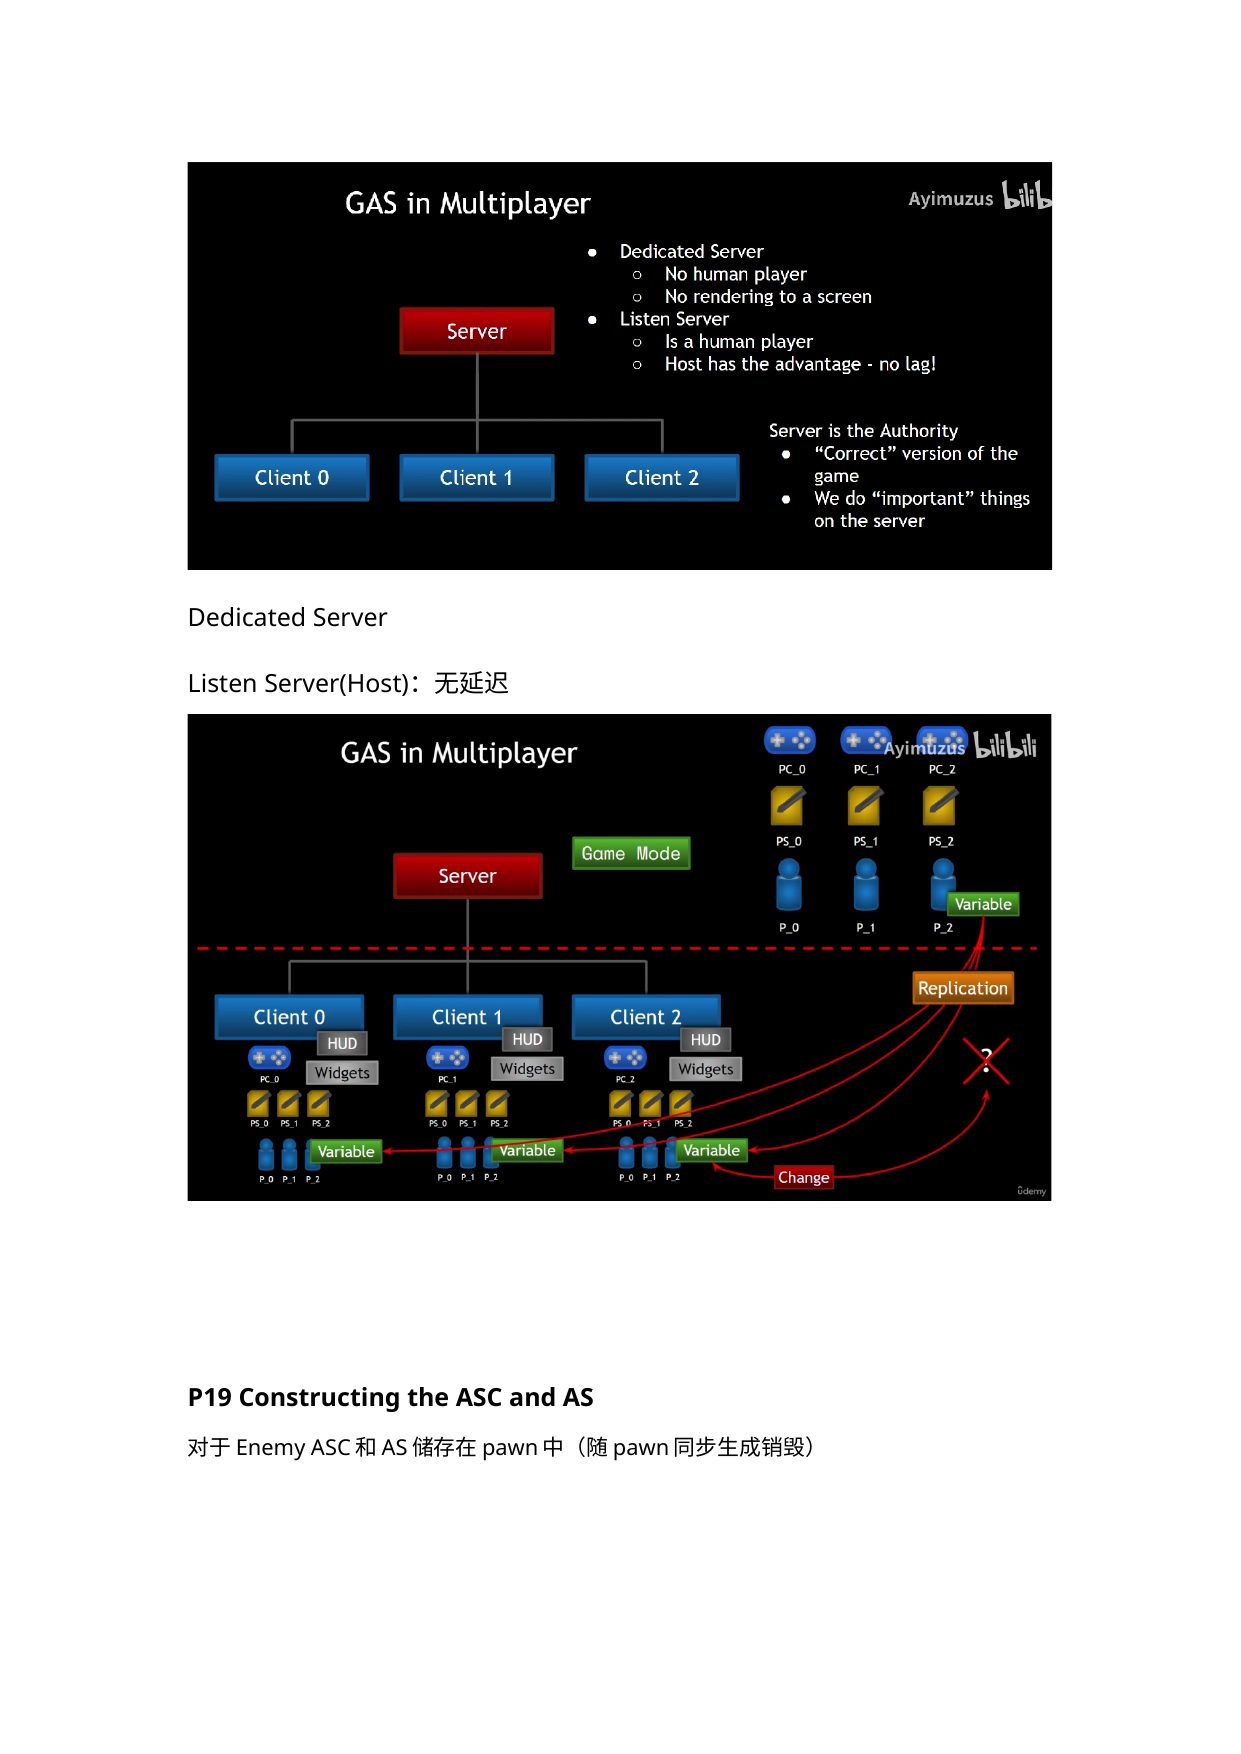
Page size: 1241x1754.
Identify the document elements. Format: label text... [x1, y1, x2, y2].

list Listen Server(Host)：无延迟 [187, 649, 1053, 714]
list Dedicated Server [187, 584, 1053, 649]
list 对于Enemy ASC和AS储存在pawn中（随pawn同步生成销毁） [187, 1429, 1053, 1462]
list P19 Constructing the ASC and AS [187, 1364, 1053, 1429]
picture [187, 714, 1052, 1201]
picture [187, 162, 1053, 570]
